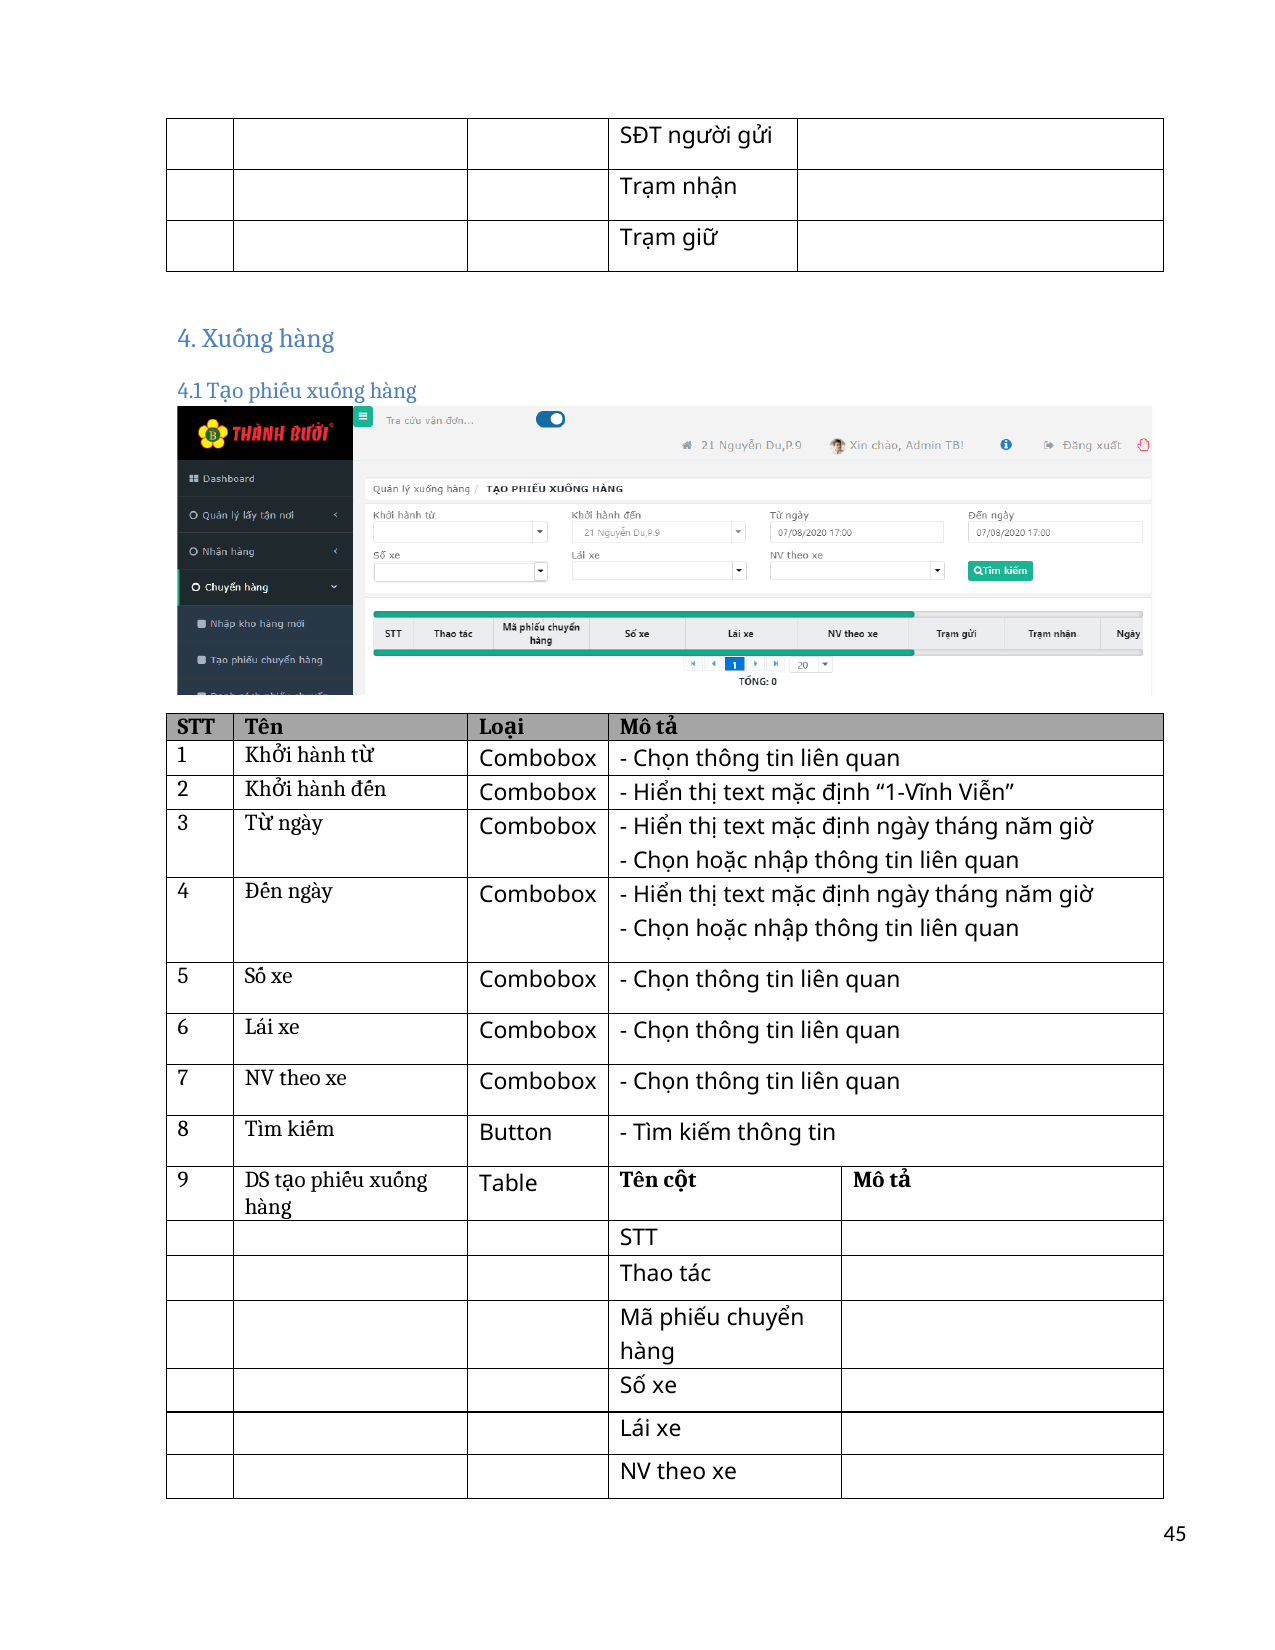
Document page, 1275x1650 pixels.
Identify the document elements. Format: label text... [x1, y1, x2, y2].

table_cell Combobox [468, 776, 608, 809]
table_cell Trạm giữ [609, 221, 797, 271]
table_cell [468, 170, 608, 220]
table_header Mô tả [609, 714, 1163, 740]
table_cell [234, 1221, 467, 1255]
table_cell Lái xe [609, 1413, 841, 1454]
table_cell [234, 1455, 467, 1498]
table_cell STT [609, 1221, 841, 1255]
table_cell NV theo xe [234, 1065, 467, 1115]
table_cell [842, 1221, 1163, 1255]
table_cell Mã phiếu chuyển hàng [609, 1301, 841, 1368]
table_cell [468, 221, 608, 271]
subtitle 4.1 Tạo phiếu xuống hàng [177, 378, 1186, 404]
table_cell [167, 1256, 233, 1300]
table_cell Table [468, 1167, 608, 1220]
table_cell Trạm nhận [609, 170, 797, 220]
table_cell 9 [167, 1167, 233, 1220]
table_cell Combobox [468, 878, 608, 962]
table_cell Khởi hành đến [234, 776, 467, 809]
table_cell Thao tác [609, 1256, 841, 1300]
table_cell [234, 119, 467, 169]
table_cell [842, 1369, 1163, 1411]
table_cell - Hiển thị text mặc định ngày tháng năm giờ - Chọn hoặc nhập thông tin liên quan [609, 810, 1163, 877]
table_cell [468, 1301, 608, 1368]
table_cell - Chọn thông tin liên quan [609, 1014, 1163, 1064]
table_cell Tên cột [609, 1167, 841, 1220]
table_cell Button [468, 1116, 608, 1166]
table_cell Mô tả [842, 1167, 1163, 1220]
table_cell [468, 119, 608, 169]
table_cell [798, 170, 1163, 220]
table_cell [468, 1455, 608, 1498]
table_cell 5 [167, 963, 233, 1013]
table_cell Tìm kiếm [234, 1116, 467, 1166]
table_header Tên [234, 714, 467, 740]
table_cell - Hiển thị text mặc định “1-Vĩnh Viễn” [609, 776, 1163, 809]
table_cell 3 [167, 810, 233, 877]
picture [177, 406, 1153, 695]
table_cell [234, 1369, 467, 1411]
table_cell Combobox [468, 810, 608, 877]
table_cell [167, 1369, 233, 1411]
table_cell [798, 119, 1163, 169]
table_cell [468, 1256, 608, 1300]
table_cell [167, 119, 233, 169]
table_header STT [167, 714, 233, 740]
table_cell 1 [167, 741, 233, 775]
table_cell [842, 1413, 1163, 1454]
table_cell NV theo xe [609, 1455, 841, 1498]
table_cell 6 [167, 1014, 233, 1064]
subtitle 4. Xuống hàng [177, 323, 1186, 354]
table_cell SĐT người gửi [609, 119, 797, 169]
table_cell 8 [167, 1116, 233, 1166]
table_cell - Hiển thị text mặc định ngày tháng năm giờ - Chọn hoặc nhập thông tin liên quan [609, 878, 1163, 962]
table_cell [167, 170, 233, 220]
table_cell - Chọn thông tin liên quan [609, 963, 1163, 1013]
table_cell DS tạo phiếu xuống hàng [234, 1167, 467, 1220]
table_cell [234, 170, 467, 220]
table_cell Lái xe [234, 1014, 467, 1064]
table_cell Đến ngày [234, 878, 467, 962]
table_cell Số xe [234, 963, 467, 1013]
table_cell [167, 221, 233, 271]
table_cell 2 [167, 776, 233, 809]
table_cell Combobox [468, 1014, 608, 1064]
table_cell [234, 221, 467, 271]
table_cell Combobox [468, 1065, 608, 1115]
table_cell [234, 1256, 467, 1300]
table_cell 4 [167, 878, 233, 962]
table_cell - Tìm kiếm thông tin [609, 1116, 1163, 1166]
table_cell Khởi hành từ [234, 741, 467, 775]
table_cell Combobox [468, 741, 608, 775]
table_cell [234, 1413, 467, 1454]
table_cell [167, 1301, 233, 1368]
table_cell [468, 1413, 608, 1454]
table_cell [167, 1221, 233, 1255]
table_cell 7 [167, 1065, 233, 1115]
table_header Loại [468, 714, 608, 740]
table_cell Số xe [609, 1369, 841, 1411]
table_cell Từ ngày [234, 810, 467, 877]
table_cell [842, 1301, 1163, 1368]
table_cell [468, 1369, 608, 1411]
table_cell [167, 1455, 233, 1498]
table_cell [798, 221, 1163, 271]
table_cell [234, 1301, 467, 1368]
table_cell - Chọn thông tin liên quan [609, 741, 1163, 775]
table_cell [842, 1256, 1163, 1300]
table_cell [167, 1413, 233, 1454]
table_cell - Chọn thông tin liên quan [609, 1065, 1163, 1115]
table_cell Combobox [468, 963, 608, 1013]
table_cell [842, 1455, 1163, 1498]
table_cell [468, 1221, 608, 1255]
